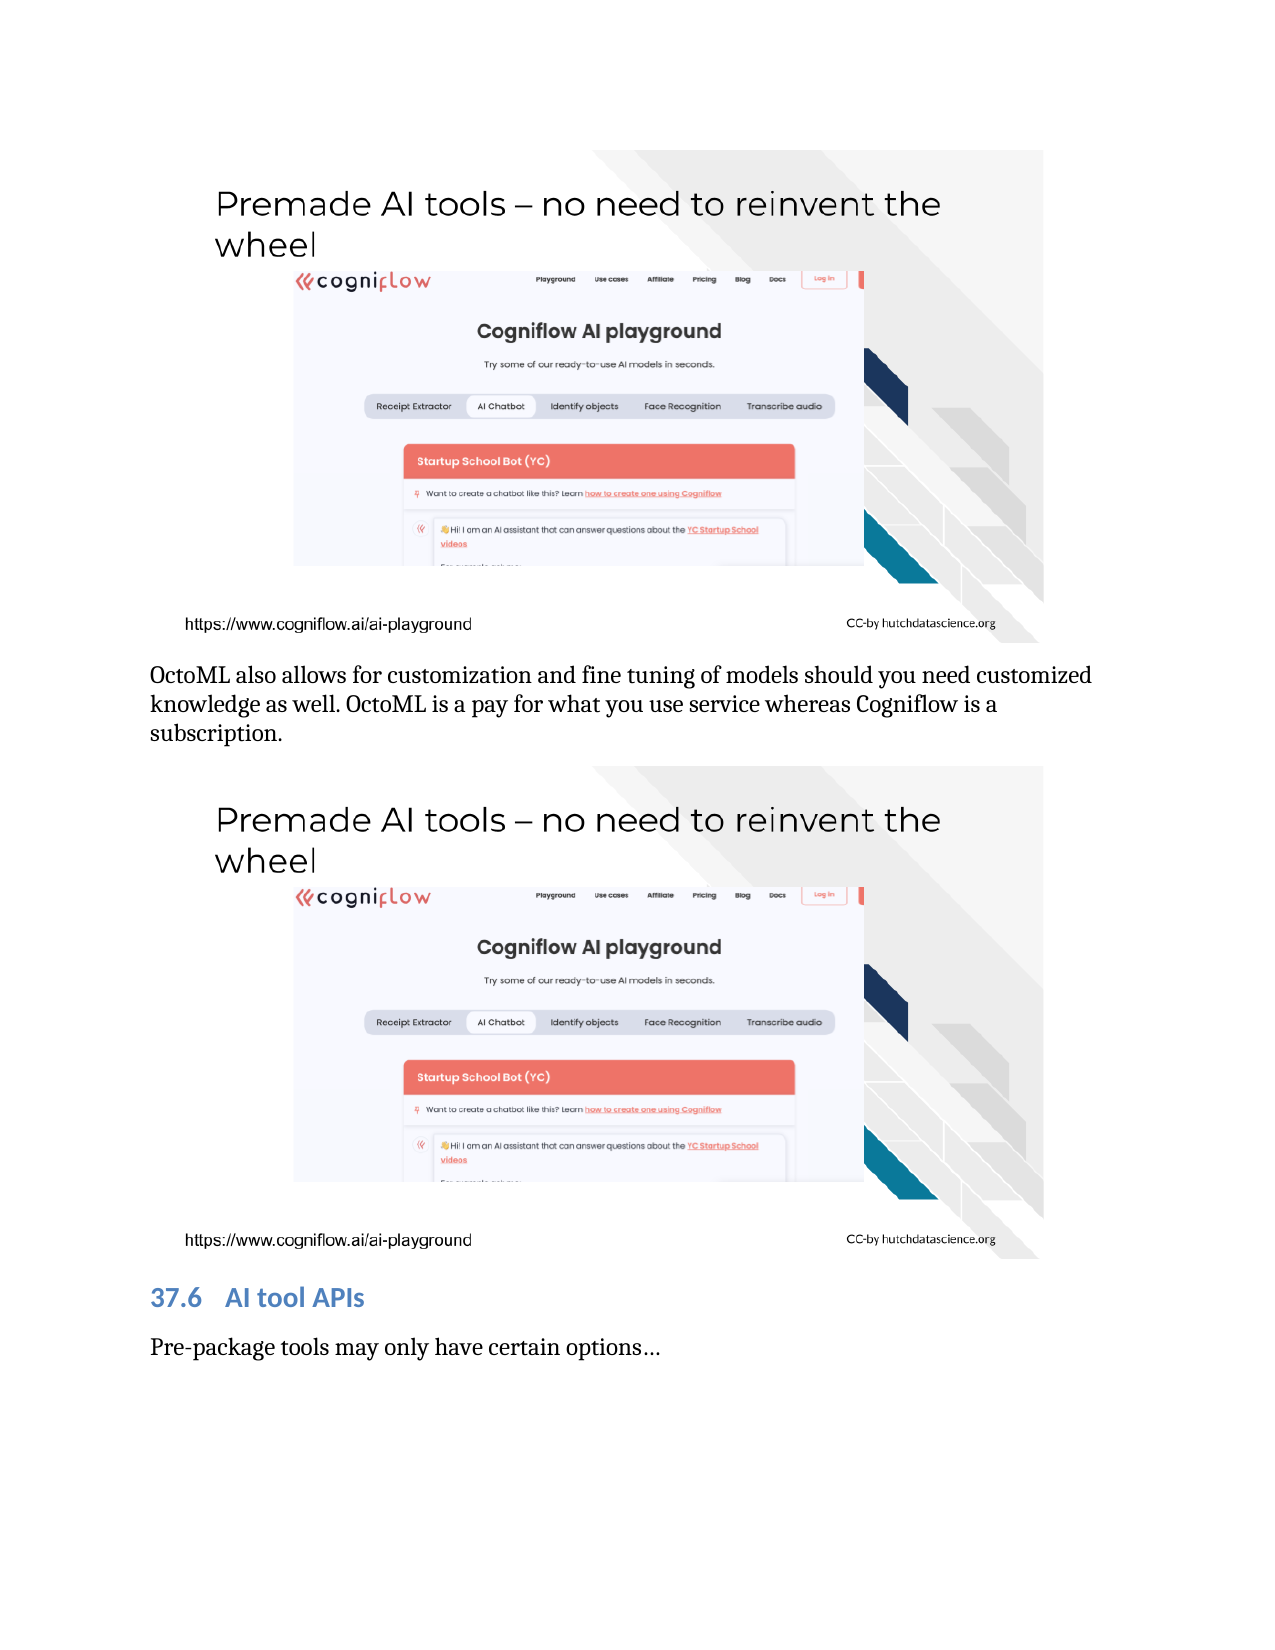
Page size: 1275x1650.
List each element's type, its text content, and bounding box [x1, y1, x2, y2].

text OctoML also allows for customization and fine tuning of models should you need customized knowledge as well. OctoML is a pay for what you use service whereas Cogniflow is a subscription. [150, 661, 1125, 747]
picture [168, 150, 1044, 643]
picture [168, 766, 1044, 1259]
subtitle 37.6 AI tool APIs [150, 1279, 1125, 1314]
text Pre-package tools may only have certain options… [150, 1333, 1125, 1362]
